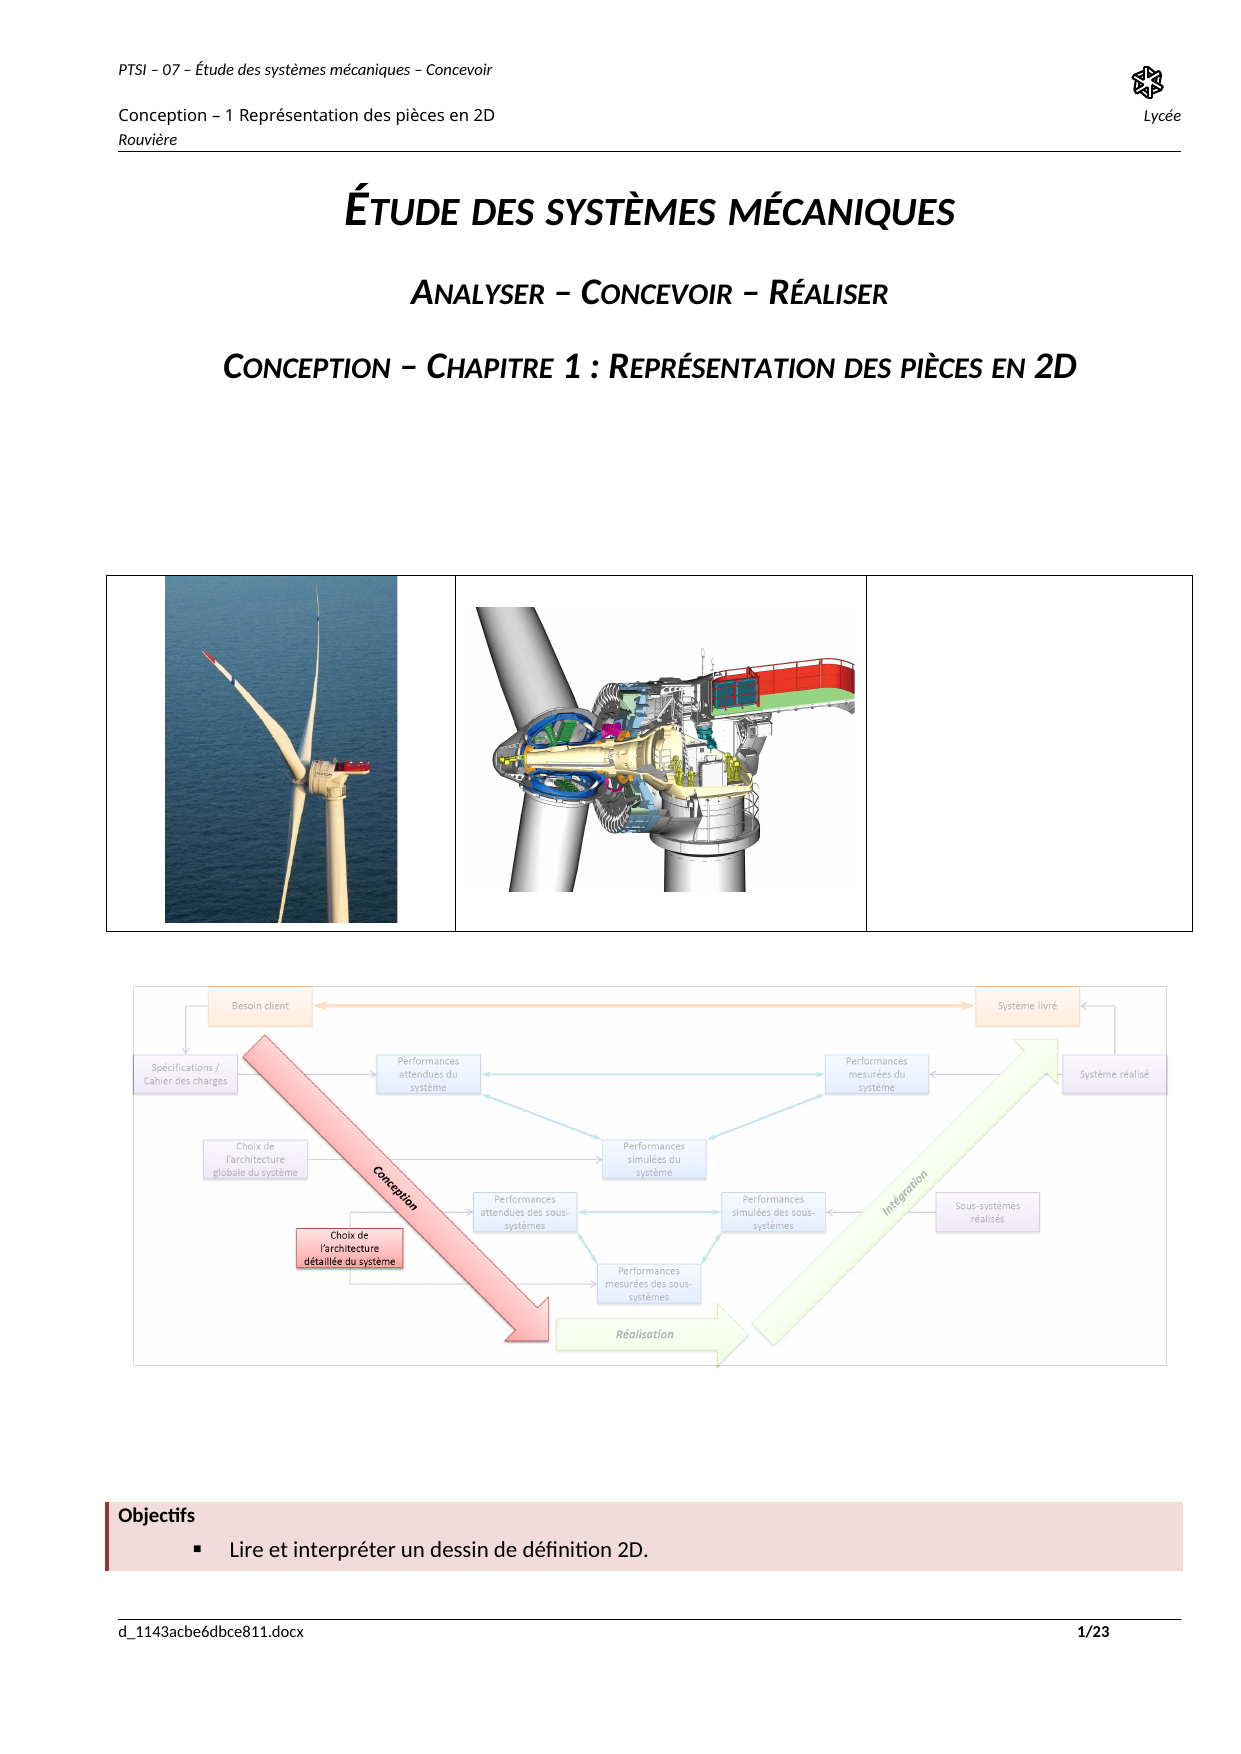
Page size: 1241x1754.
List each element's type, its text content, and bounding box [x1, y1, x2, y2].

text Conception – Chapitre 1 : Représentation des pièces en 2D [118, 342, 1181, 387]
table_header [867, 576, 1192, 931]
text Analyser – Concevoir – Réaliser [118, 268, 1181, 314]
text Étude des systèmes mécaniques [118, 177, 1181, 238]
picture [130, 984, 1169, 1371]
picture [165, 576, 398, 923]
table_header [107, 576, 455, 931]
table_header Objectifs Lire et interpréter un dessin de définition 2D. [109, 1502, 1183, 1571]
table_header [456, 576, 866, 931]
